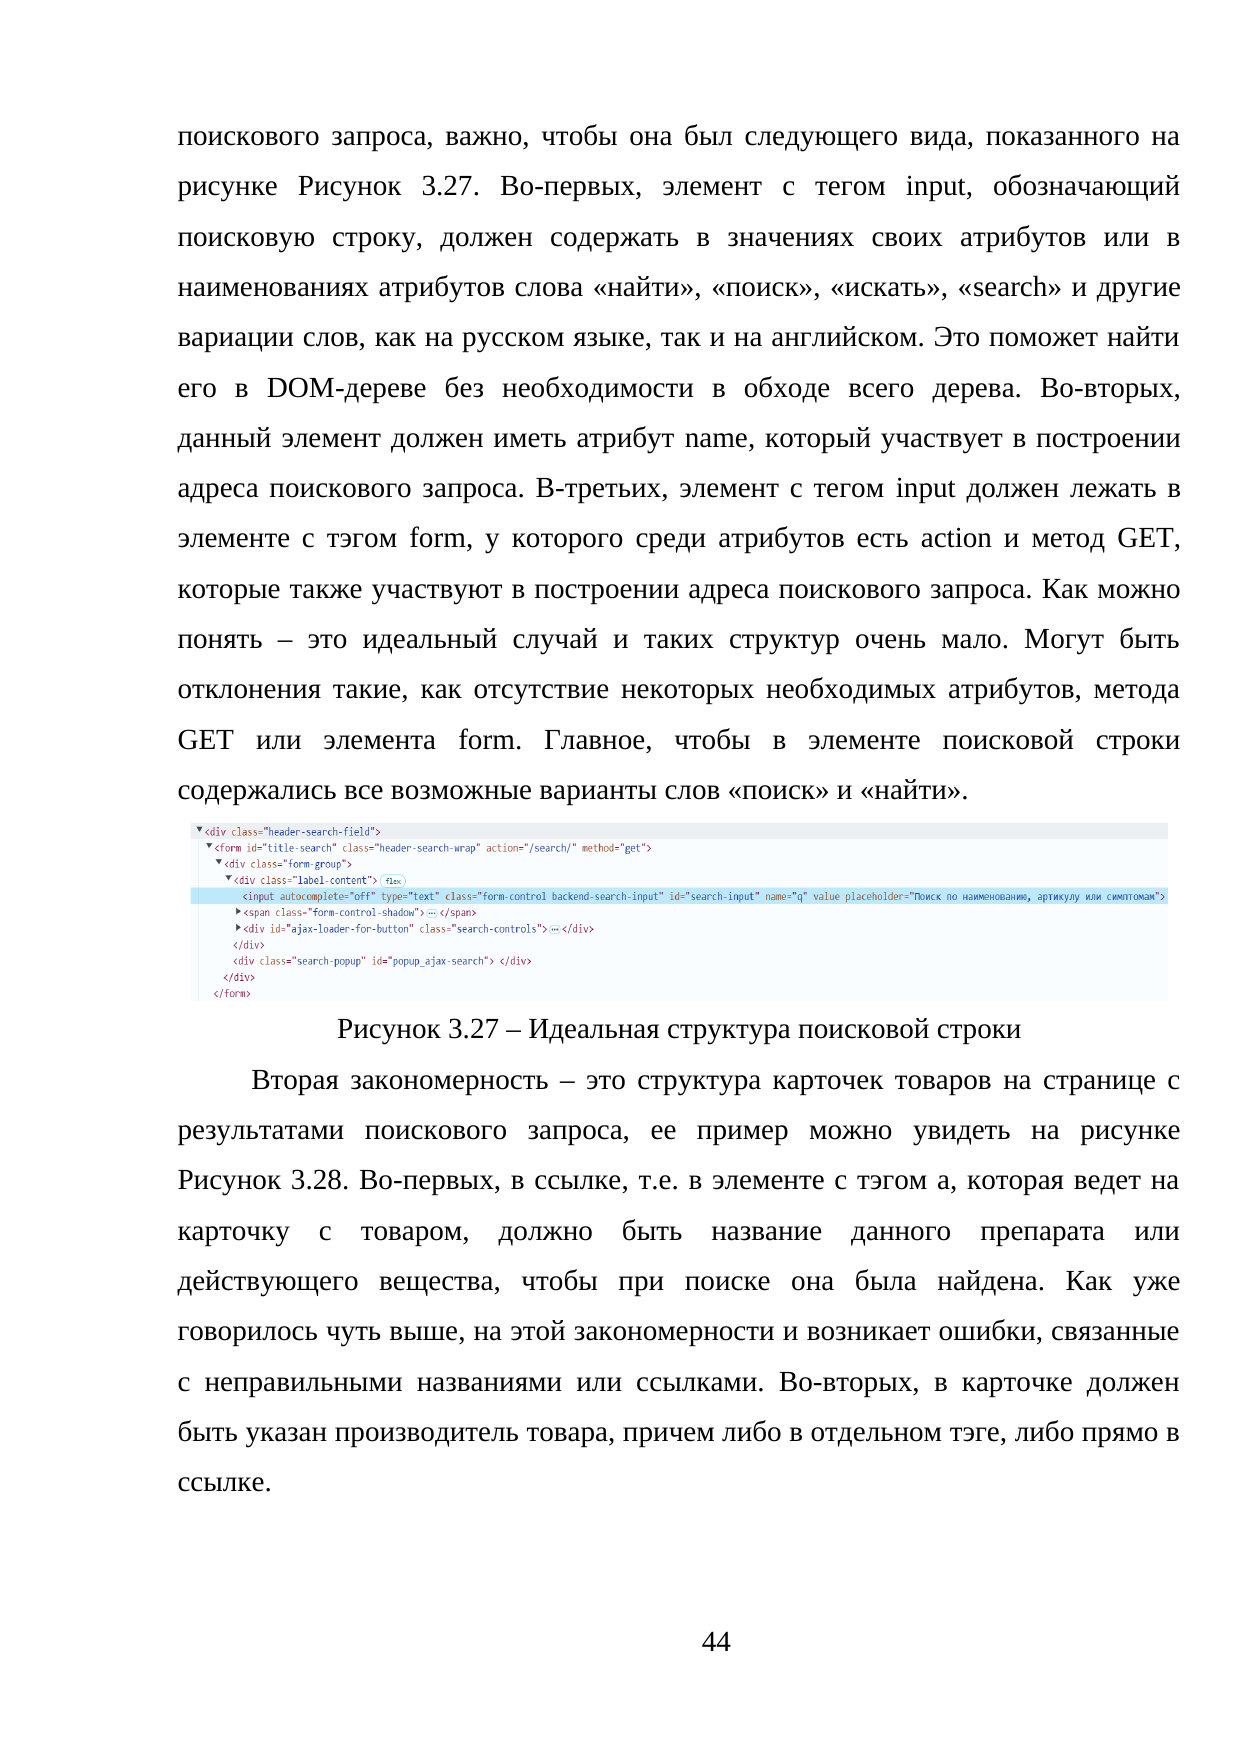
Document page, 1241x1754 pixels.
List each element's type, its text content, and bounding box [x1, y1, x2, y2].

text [177, 118, 1181, 806]
picture [190, 822, 1168, 1001]
